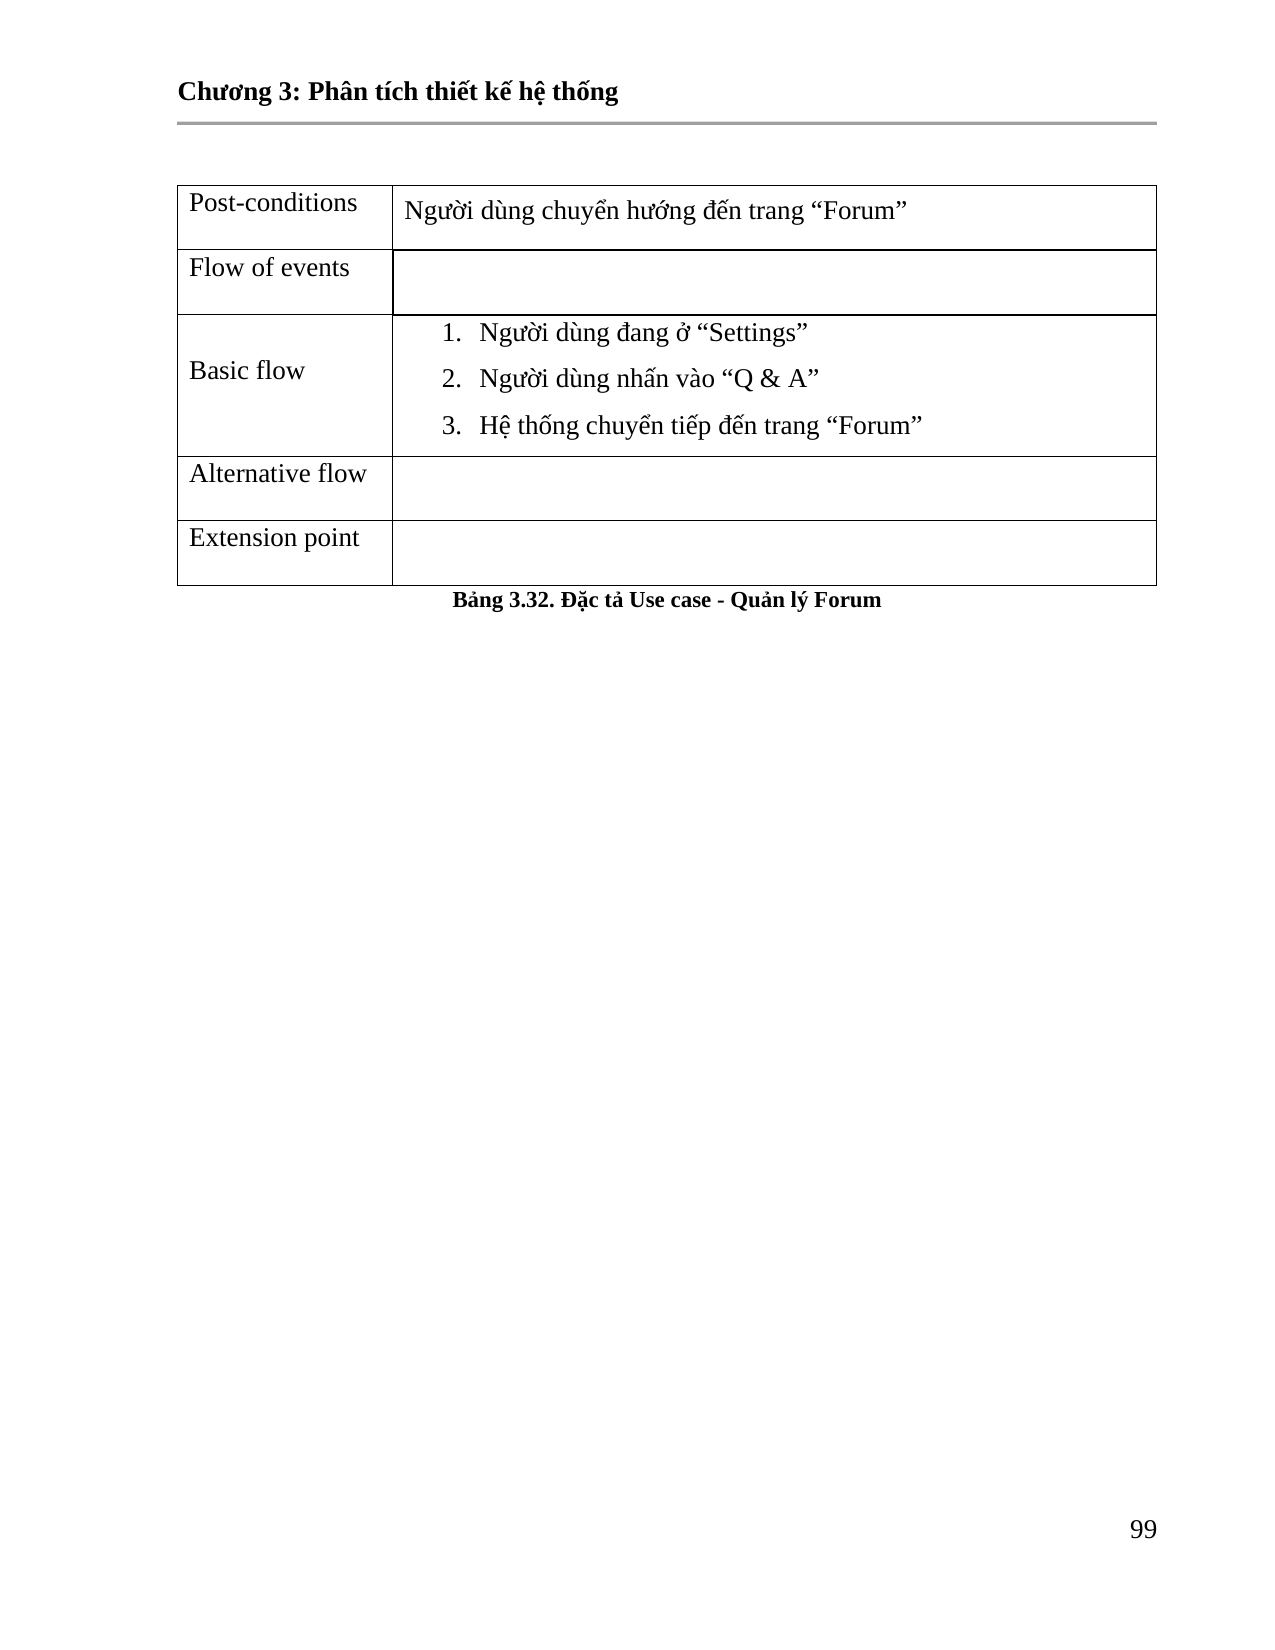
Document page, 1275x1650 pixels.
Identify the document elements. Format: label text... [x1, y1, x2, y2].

text Bảng 3.32. Đặc tả Use case - Quản lý Forum [177, 586, 1157, 612]
